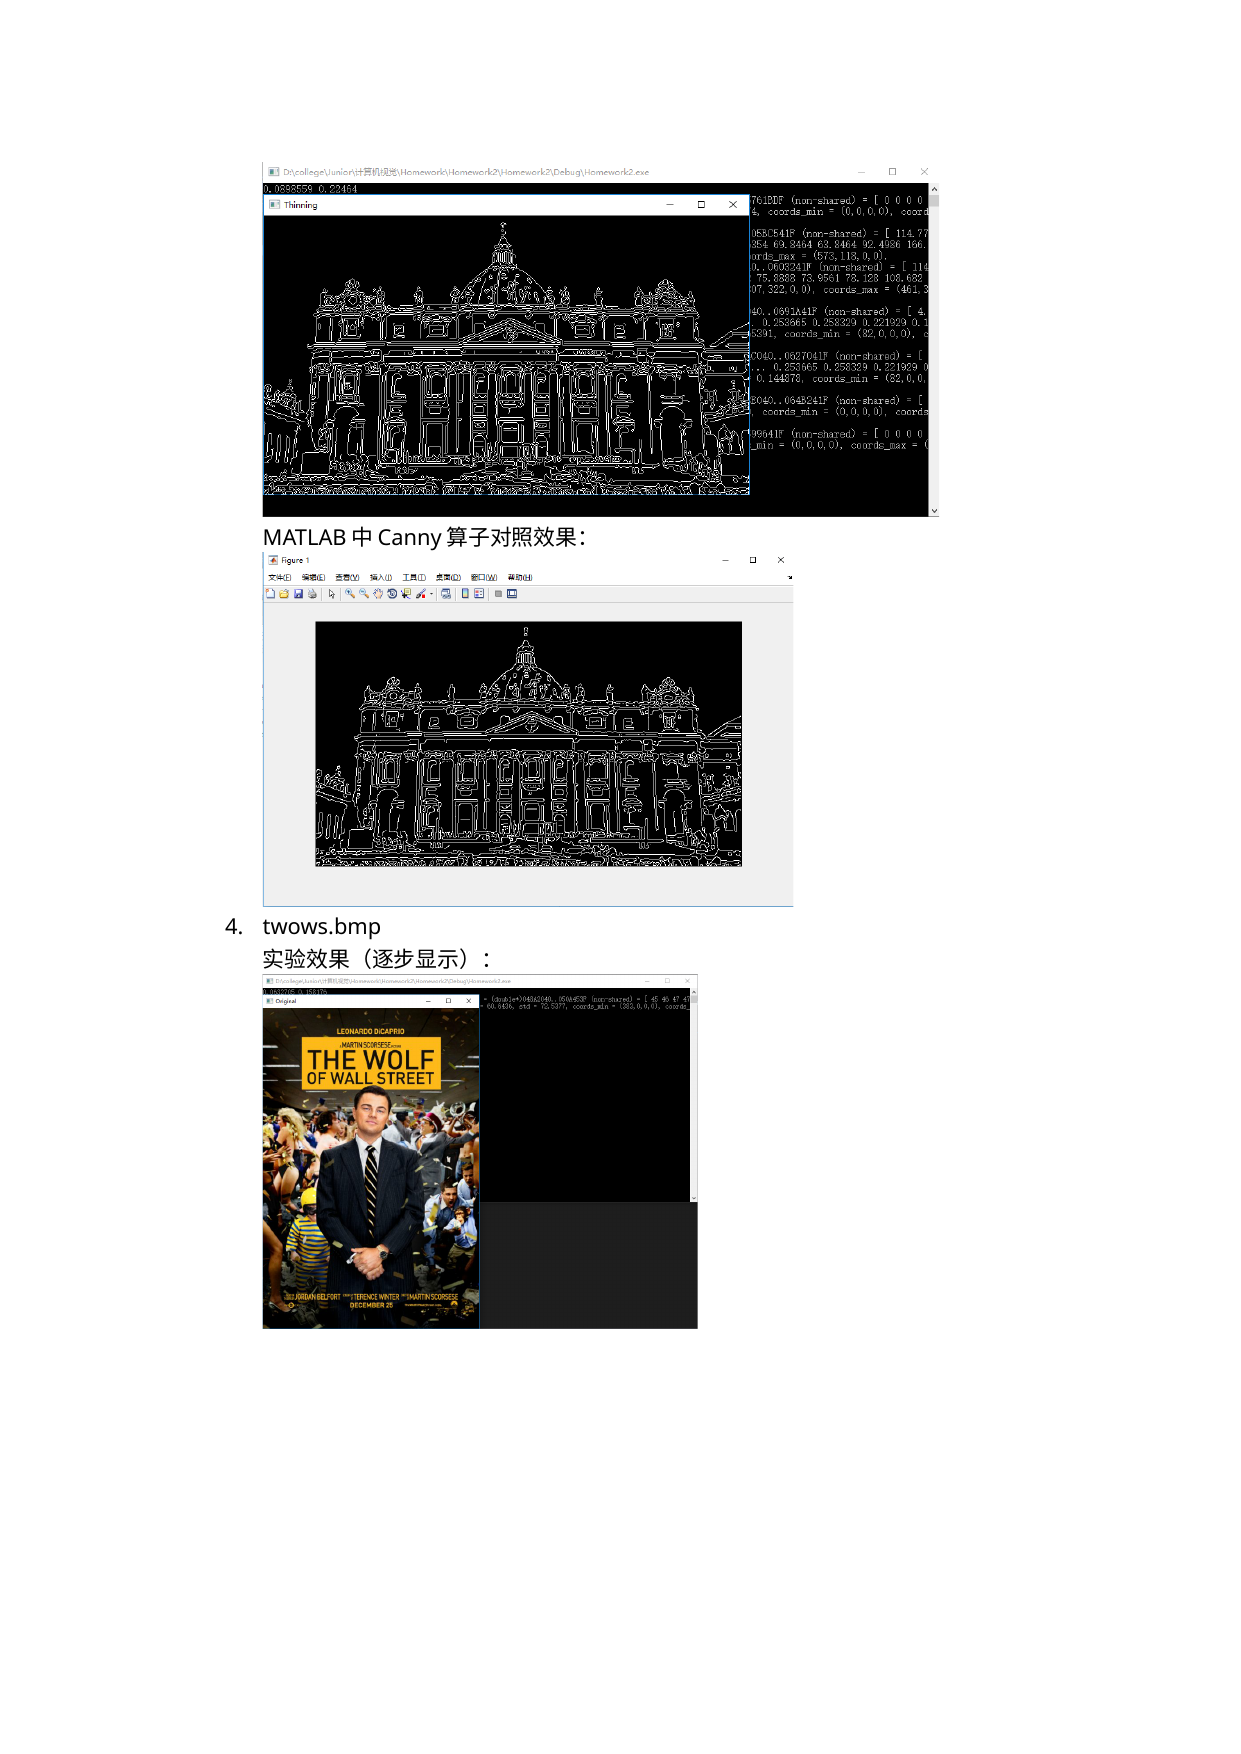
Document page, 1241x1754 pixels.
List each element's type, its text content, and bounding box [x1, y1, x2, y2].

list twows.bmp [225, 909, 1053, 942]
picture [262, 974, 698, 1329]
picture [262, 162, 940, 517]
list 实验效果（逐步显示）： [262, 942, 1053, 974]
list MATLAB中Canny算子对照效果： [262, 519, 1053, 552]
picture [262, 552, 794, 907]
